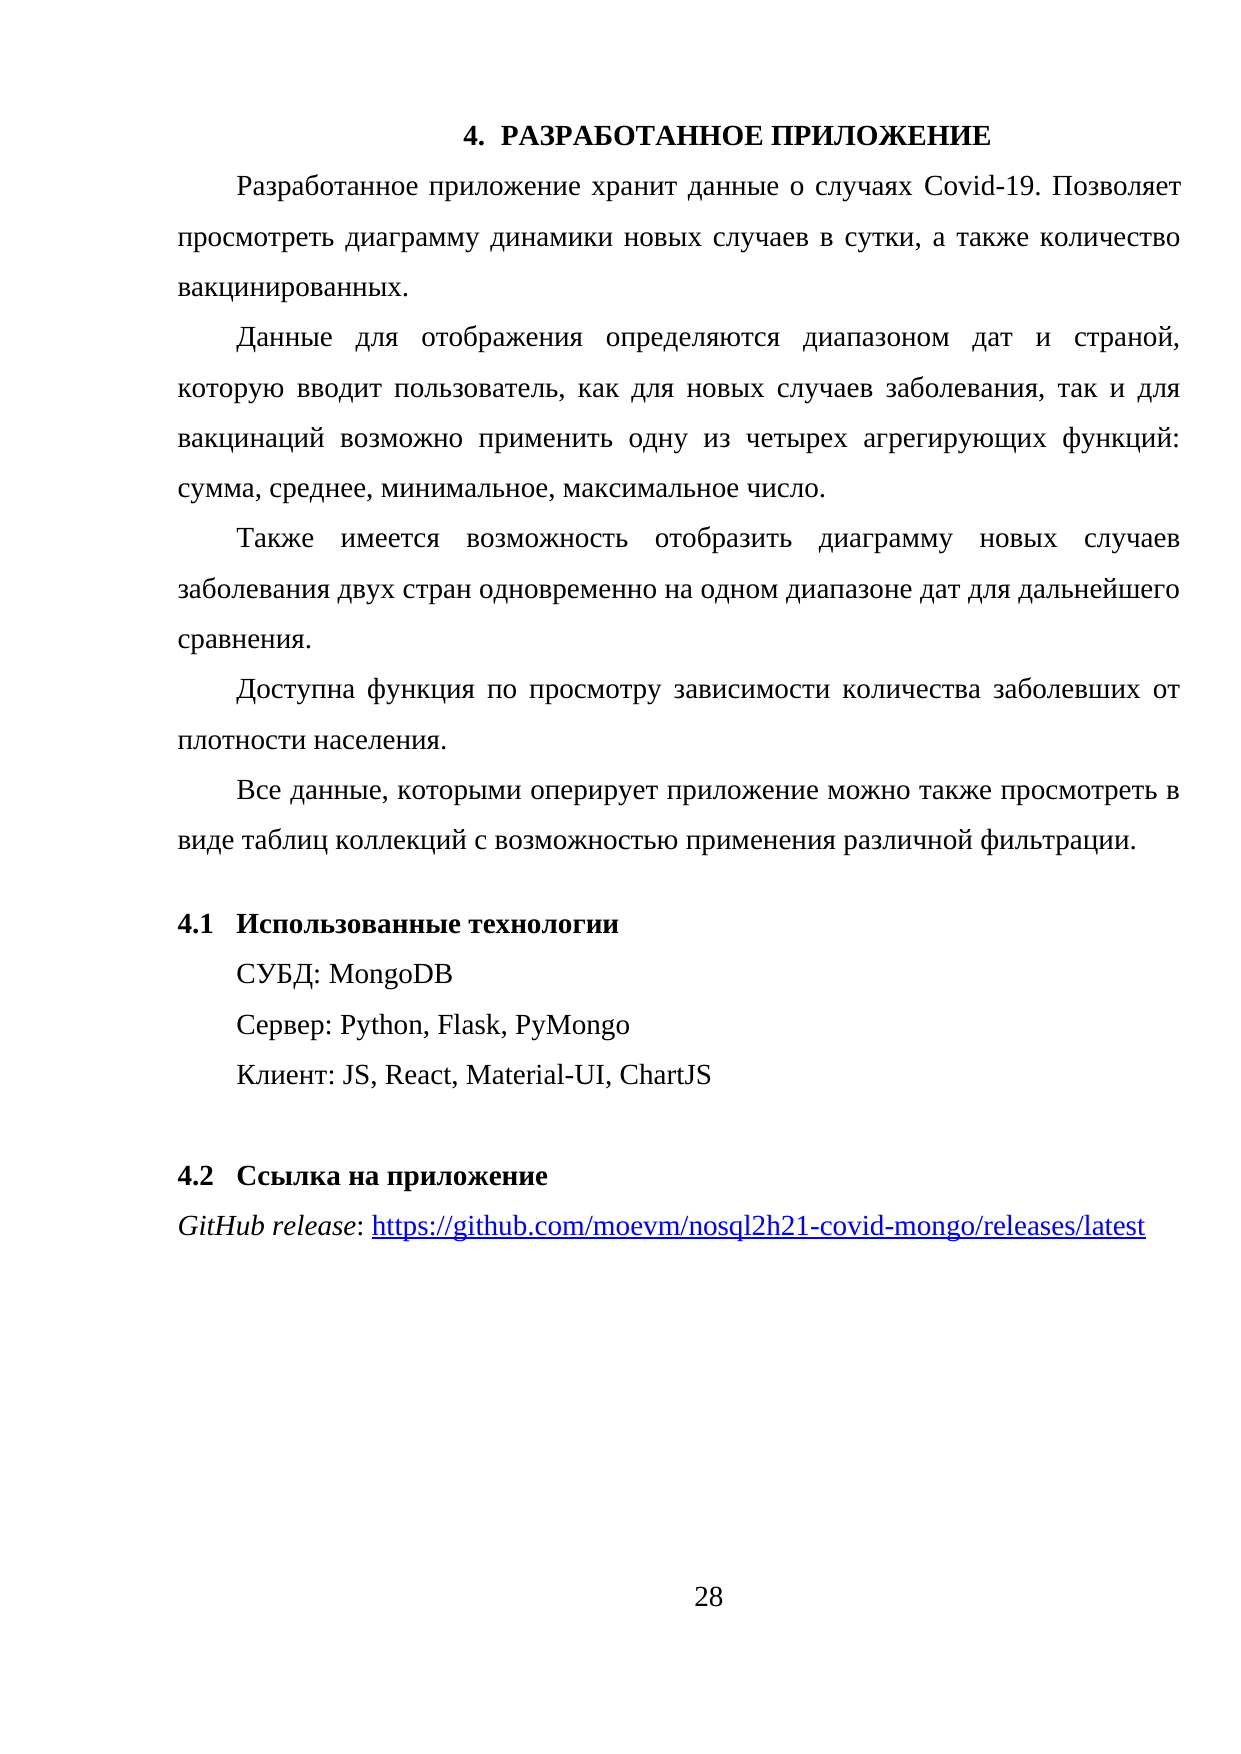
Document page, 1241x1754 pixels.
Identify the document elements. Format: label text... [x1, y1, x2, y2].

text Также имеется возможность отобразить диаграмму новых случаев заболевания двух стран одновременно на одном диапазоне дат для дальнейшего сравнения. [177, 521, 1181, 655]
subtitle Разработанное приложение [274, 118, 1181, 152]
subtitle Ссылка на приложение [177, 1158, 1181, 1191]
text Данные для отображения определяются диапазоном дат и страной, которую вводит пользователь, как для новых случаев заболевания, так и для вакцинаций возможно применить одну из четырех агрегирующих функций: сумма, среднее, минимальное, максимальное число. [177, 319, 1181, 504]
text GitHub release: https://github.com/moevm/nosql2h21-covid-mongo/releases/latest [177, 1208, 1181, 1242]
subtitle Использованные технологии [177, 906, 1181, 940]
text СУБД: MongoDB [177, 957, 1181, 990]
text Все данные, которыми оперирует приложение можно также просмотреть в виде таблиц коллекций с возможностью применения различной фильтрации. [177, 772, 1181, 856]
text Клиент: JS, React, Material-UI, ChartJS [177, 1057, 1181, 1091]
text Доступна функция по просмотру зависимости количества заболевших от плотности населения. [177, 672, 1181, 755]
text Разработанное приложение хранит данные о случаях Covid-19. Позволяет просмотреть диаграмму динамики новых случаев в сутки, а также количество вакцинированных. [177, 168, 1181, 303]
text Сервер: Python, Flask, PyMongo [177, 1007, 1181, 1041]
